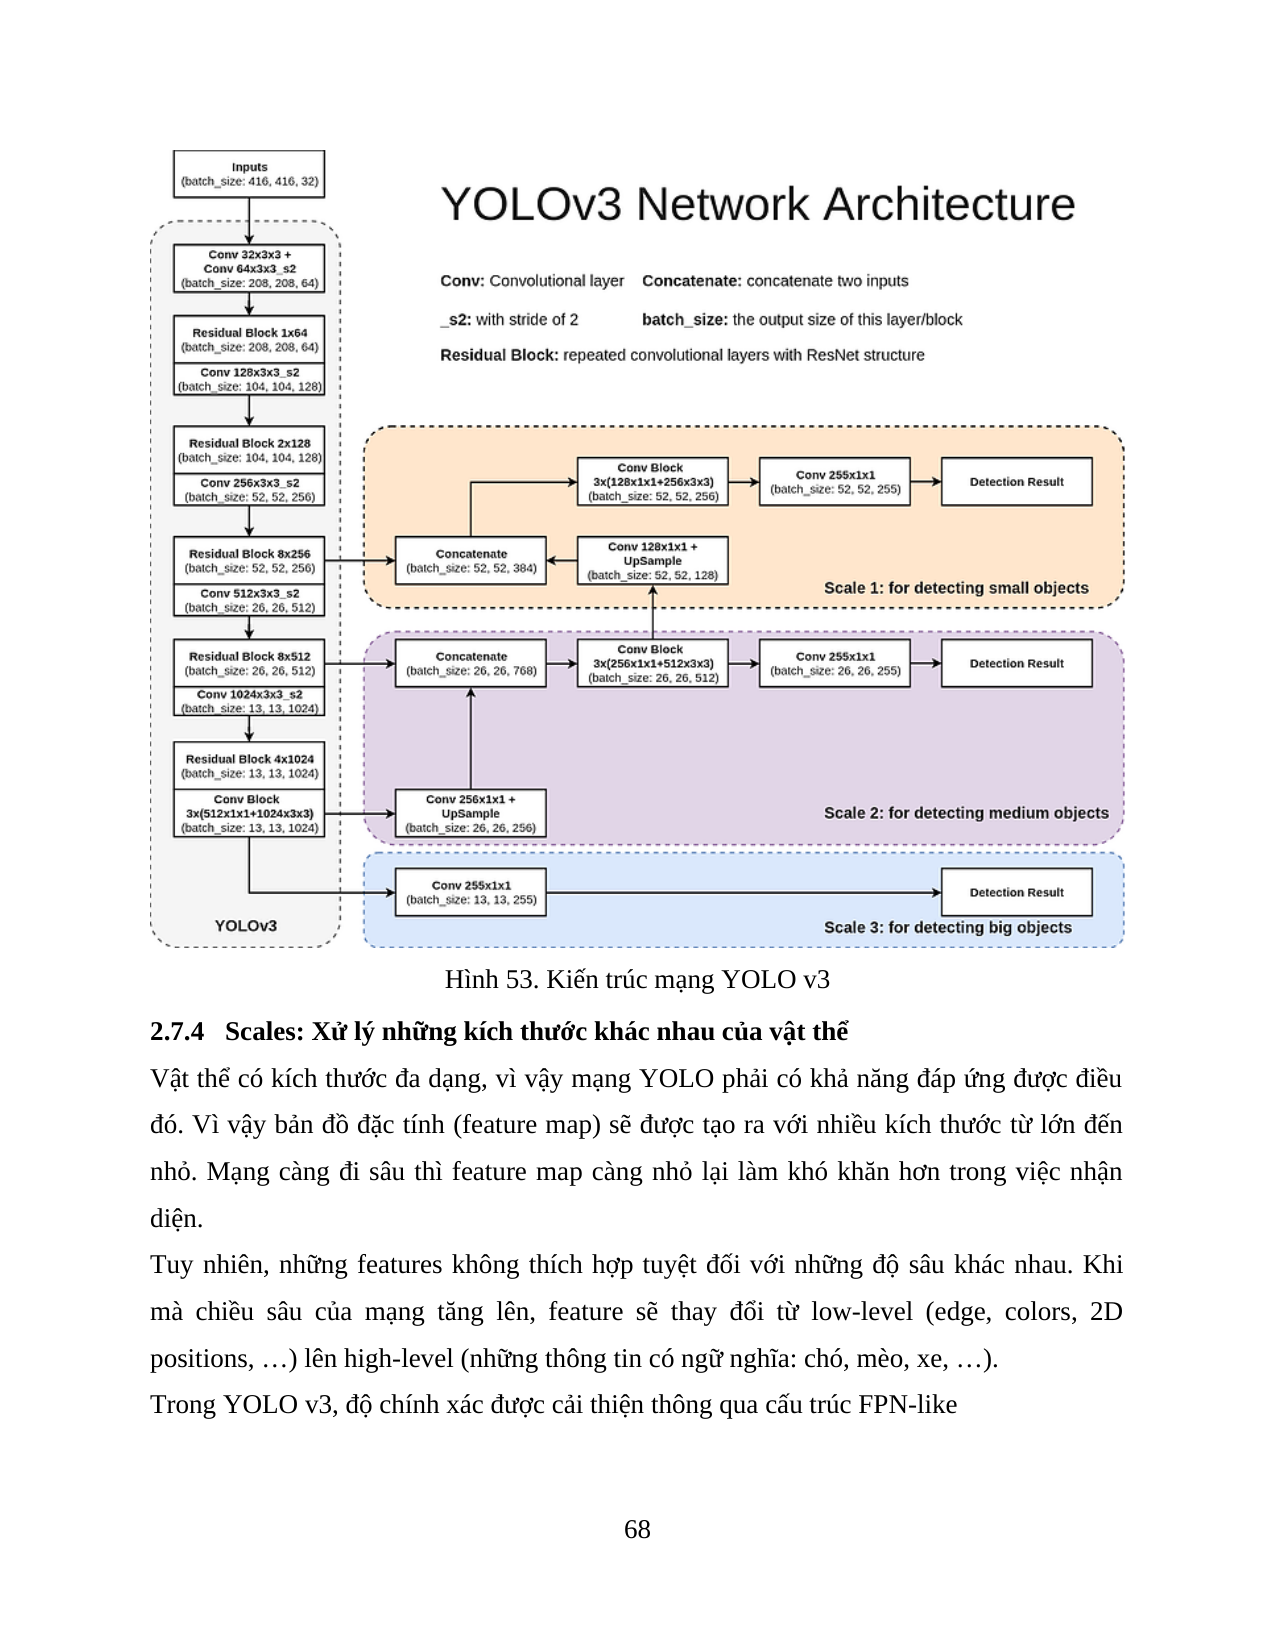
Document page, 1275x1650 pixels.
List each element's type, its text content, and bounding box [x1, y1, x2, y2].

text Tuy nhiên, những features không thích hợp tuyệt đối với những độ sâu khác nhau. Khi mà chiều sâu của mạng tăng lên, feature sẽ thay đổi từ low-level (edge, colors, 2D positions, …) lên high-level (những thông tin có ngữ nghĩa: chó, mèo, xe, …). [150, 1248, 1125, 1373]
text Trong YOLO v3, độ chính xác được cải thiện thông qua cấu trúc FPN-like [150, 1388, 1125, 1420]
subtitle Scales: Xử lý những kích thước khác nhau của vật thể [150, 1015, 1125, 1046]
text Hình 53. Kiến trúc mạng YOLO v3 [150, 963, 1125, 994]
picture [150, 150, 1125, 948]
text Vật thể có kích thước đa dạng, vì vậy mạng YOLO phải có khả năng đáp ứng được điều đó. Vì vậy bản đồ đặc tính (feature map) sẽ được tạo ra với nhiều kích thước từ lớn đến nhỏ. Mạng càng đi sâu thì feature map càng nhỏ lại làm khó khăn hơn trong việc nhận diện. [150, 1062, 1125, 1233]
